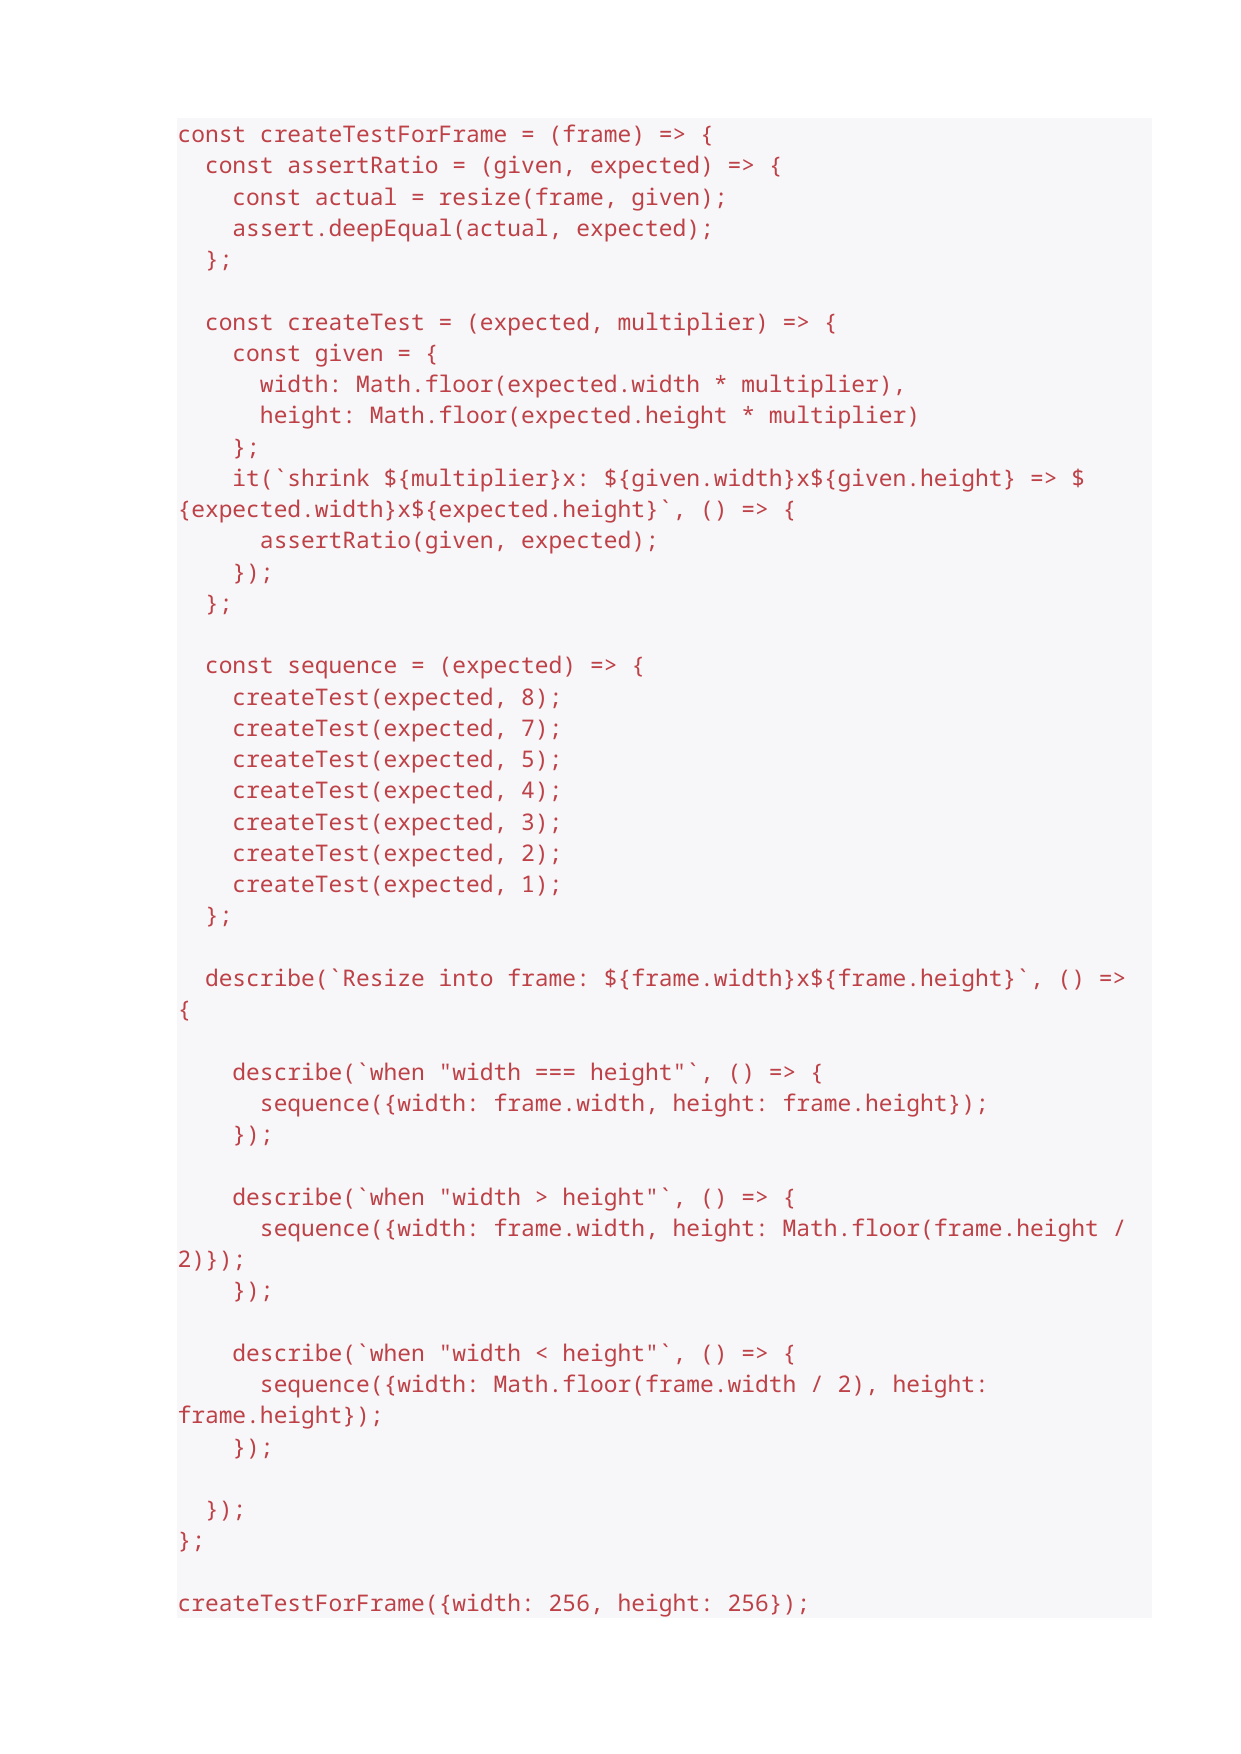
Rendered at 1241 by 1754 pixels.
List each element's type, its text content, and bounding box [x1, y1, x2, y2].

text }); [177, 556, 1152, 587]
text createTest(expected, 7); [177, 712, 1152, 743]
text }; [177, 243, 1152, 274]
text it(`shrink ${multiplier}x: ${given.width}x${given.height} => ${expected.width}x${expected.height}`, () => { [177, 462, 1152, 524]
text createTest(expected, 1); [177, 868, 1152, 899]
text createTest(expected, 2); [177, 837, 1152, 868]
text }); [177, 1493, 1152, 1524]
text describe(`Resize into frame: ${frame.width}x${frame.height}`, () => { [177, 962, 1152, 1024]
text describe(`when "width < height"`, () => { [177, 1337, 1152, 1368]
text createTestForFrame({width: 256, height: 256}); [177, 1587, 1152, 1618]
text createTest(expected, 3); [177, 806, 1152, 837]
text createTest(expected, 8); [177, 681, 1152, 712]
text createTest(expected, 5); [177, 743, 1152, 774]
text height: Math.floor(expected.height * multiplier) [177, 399, 1152, 431]
text const createTest = (expected, multiplier) => { [177, 306, 1152, 337]
text const actual = resize(frame, given); [177, 181, 1152, 212]
text }; [177, 899, 1152, 931]
text sequence({width: frame.width, height: frame.height}); [177, 1087, 1152, 1118]
text }; [177, 431, 1152, 462]
text describe(`when "width > height"`, () => { [177, 1181, 1152, 1212]
text describe(`when "width === height"`, () => { [177, 1056, 1152, 1087]
text }; [177, 587, 1152, 618]
text assertRatio(given, expected); [177, 524, 1152, 556]
text assert.deepEqual(actual, expected); [177, 212, 1152, 243]
text }; [177, 1524, 1152, 1556]
text createTest(expected, 4); [177, 774, 1152, 806]
text const createTestForFrame = (frame) => { [177, 118, 1152, 149]
text sequence({width: frame.width, height: Math.floor(frame.height / 2)}); [177, 1212, 1152, 1274]
text sequence({width: Math.floor(frame.width / 2), height: frame.height}); [177, 1368, 1152, 1431]
text }); [177, 1118, 1152, 1149]
text }); [177, 1431, 1152, 1462]
text const given = { [177, 337, 1152, 368]
text width: Math.floor(expected.width * multiplier), [177, 368, 1152, 399]
text }); [177, 1274, 1152, 1306]
text const sequence = (expected) => { [177, 649, 1152, 681]
text const assertRatio = (given, expected) => { [177, 149, 1152, 181]
